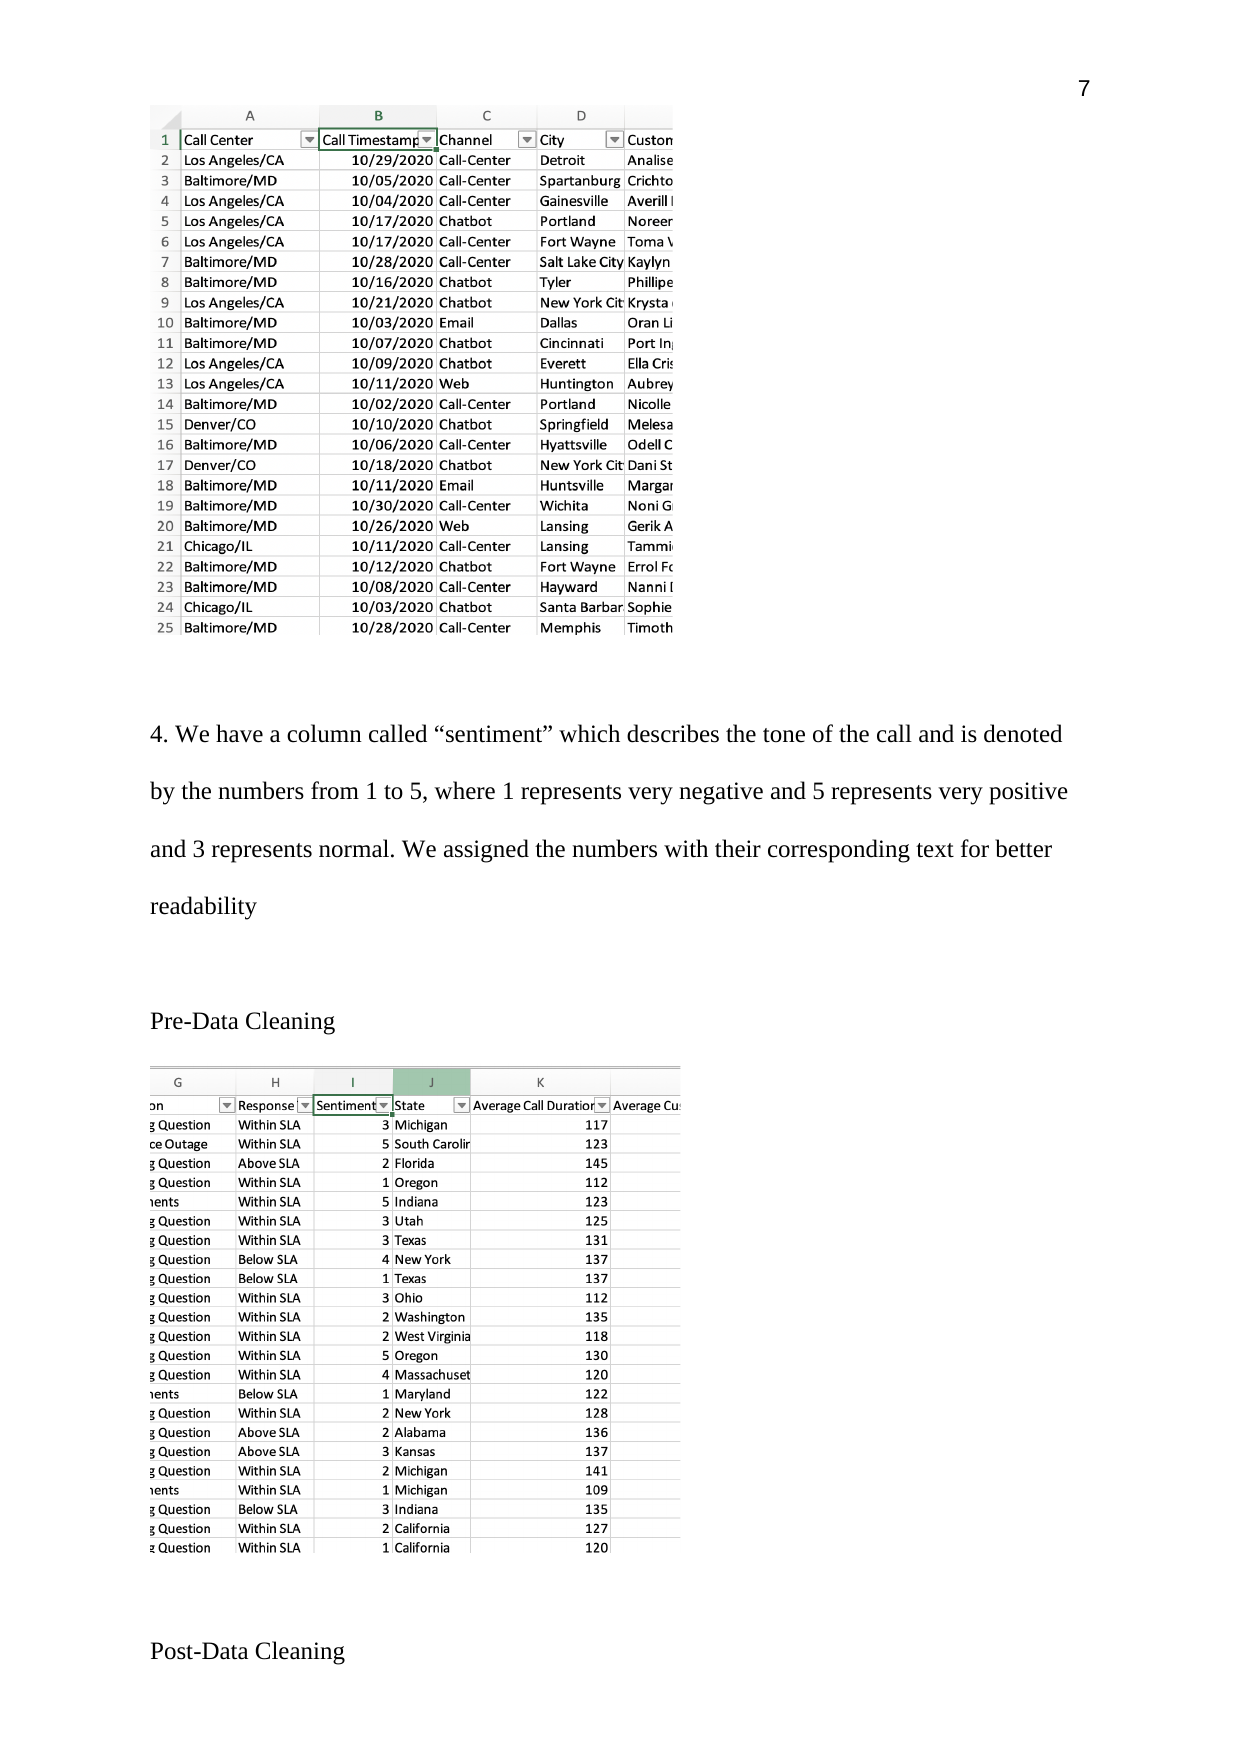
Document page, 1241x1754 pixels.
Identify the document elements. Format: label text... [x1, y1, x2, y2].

text Pre-Data Cleaning [150, 1006, 1090, 1035]
text Post-Data Cleaning [150, 1636, 1090, 1665]
text 4. We have a column called “sentiment” which describes the tone of the call and is denoted by the numbers from 1 to 5, where 1 represents very negative and 5 represents very positive and 3 represents normal. We assigned the numbers with their corresponding text for better readability [150, 719, 1090, 920]
picture [150, 105, 673, 635]
picture [150, 1063, 681, 1553]
